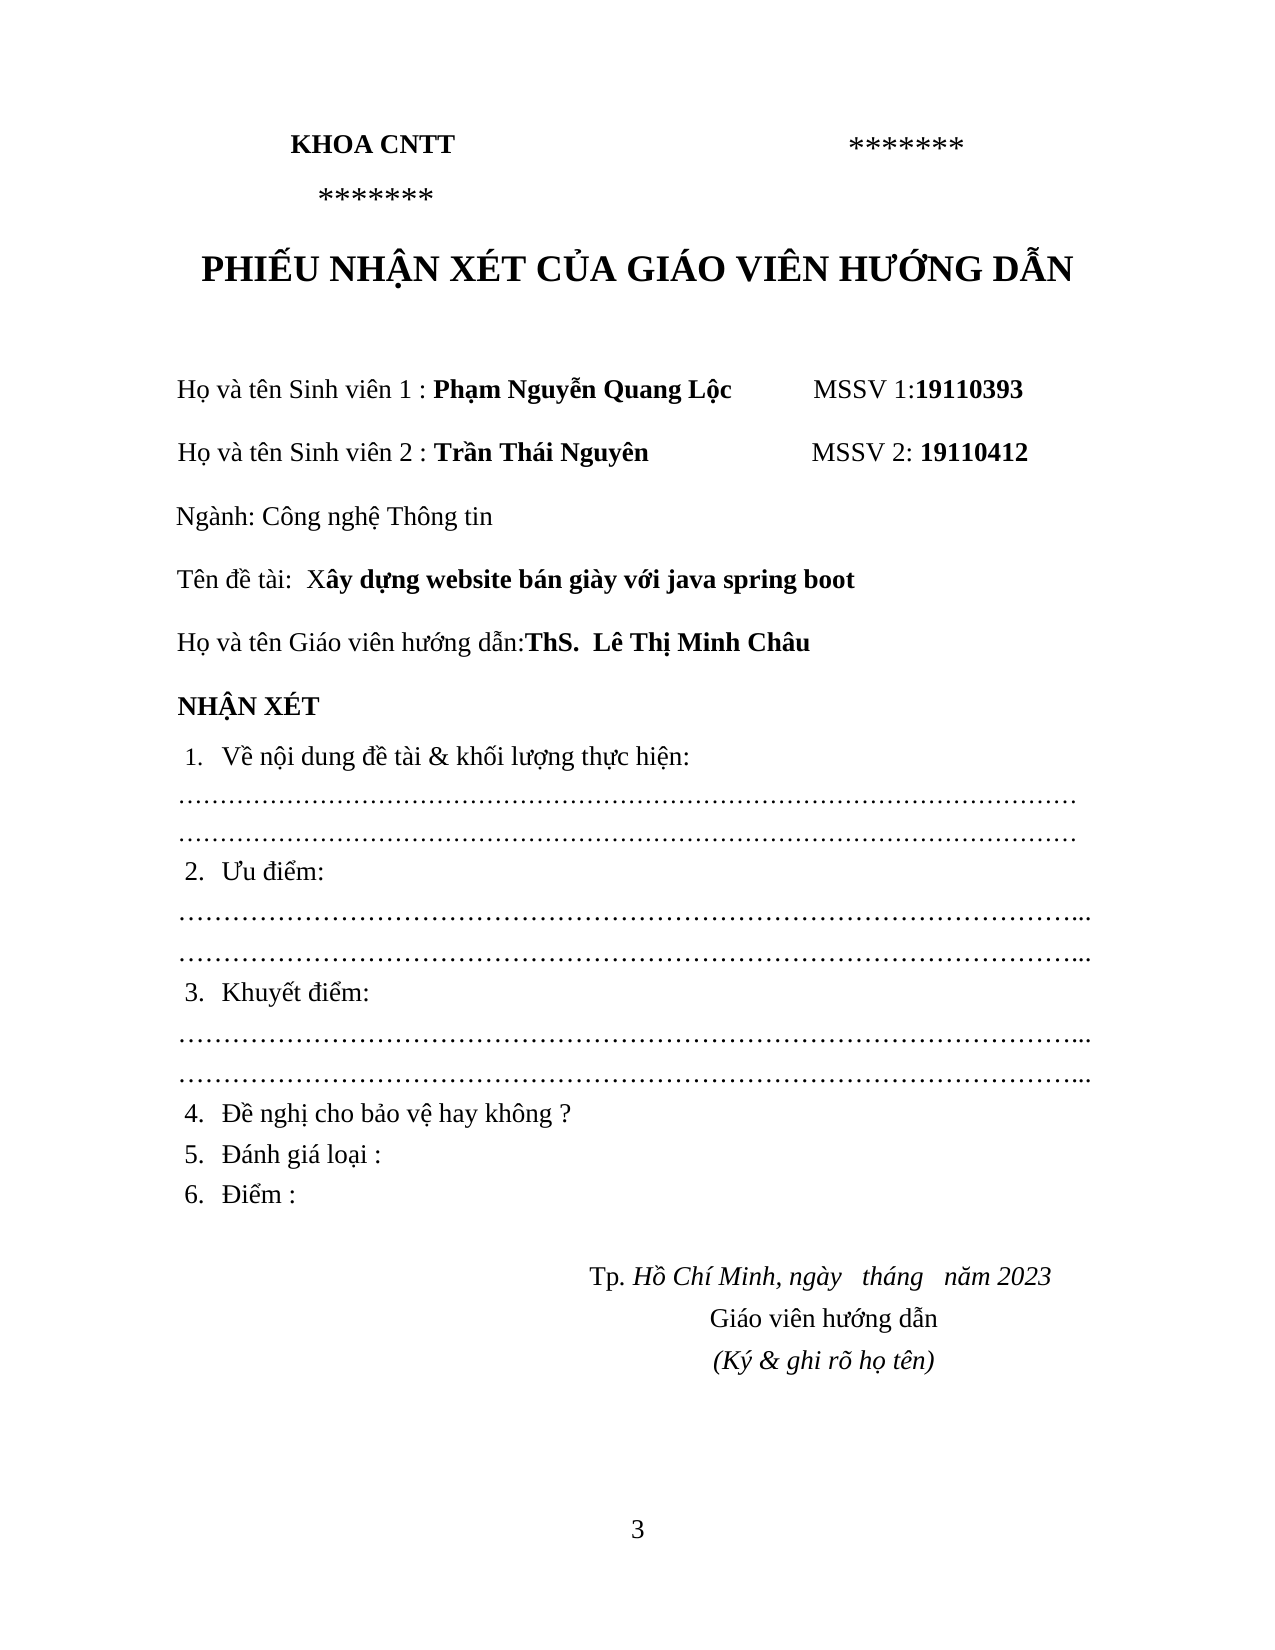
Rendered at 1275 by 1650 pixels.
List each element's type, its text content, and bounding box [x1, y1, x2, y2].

text ………………………………………………………………………………………...………………………………………………………………………………………... [177, 895, 1098, 967]
text (Ký & ghi rõ họ tên) [177, 1344, 1098, 1375]
text NHẬN XÉT [177, 690, 1098, 721]
text Giáo viên hướng dẫn [176, 1302, 1098, 1333]
text Tp. Hồ Chí Minh, ngày tháng năm 2023 [176, 1260, 1098, 1291]
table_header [156, 118, 590, 247]
list Khuyết điểm: [184, 976, 1098, 1007]
text ……………………………………………………………………………………………………………………………………………………………………………………………… [177, 780, 1098, 846]
list Đề nghị cho bảo vệ hay không ? [184, 1097, 1098, 1129]
list Điểm : [184, 1178, 1098, 1209]
text Tên đề tài: Xây dựng website bán giày với java spring boot [177, 563, 1132, 594]
text ………………………………………………………………………………………...………………………………………………………………………………………... [177, 1017, 1098, 1088]
text PHIẾU NHẬN XÉT CỦA GIÁO VIÊN HƯỚNG DẪN [177, 247, 1098, 290]
text Họ và tên Sinh viên 1 : Phạm Nguyễn Quang Lộc MSSV 1:19110393 [177, 373, 1100, 404]
list Ưu điểm: [184, 855, 1098, 886]
list Về nội dung đề tài & khối lượng thực hiện: [184, 740, 1098, 771]
text Họ và tên Sinh viên 2 : Trần Thái Nguyên MSSV 2: 19110412 [177, 436, 1100, 468]
text Ngành: Công nghệ Thông tin [176, 500, 1098, 531]
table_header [590, 118, 1217, 247]
list Đánh giá loại : [184, 1138, 1098, 1169]
text Họ và tên Giáo viên hướng dẫn:ThS. Lê Thị Minh Châu [177, 626, 1100, 658]
